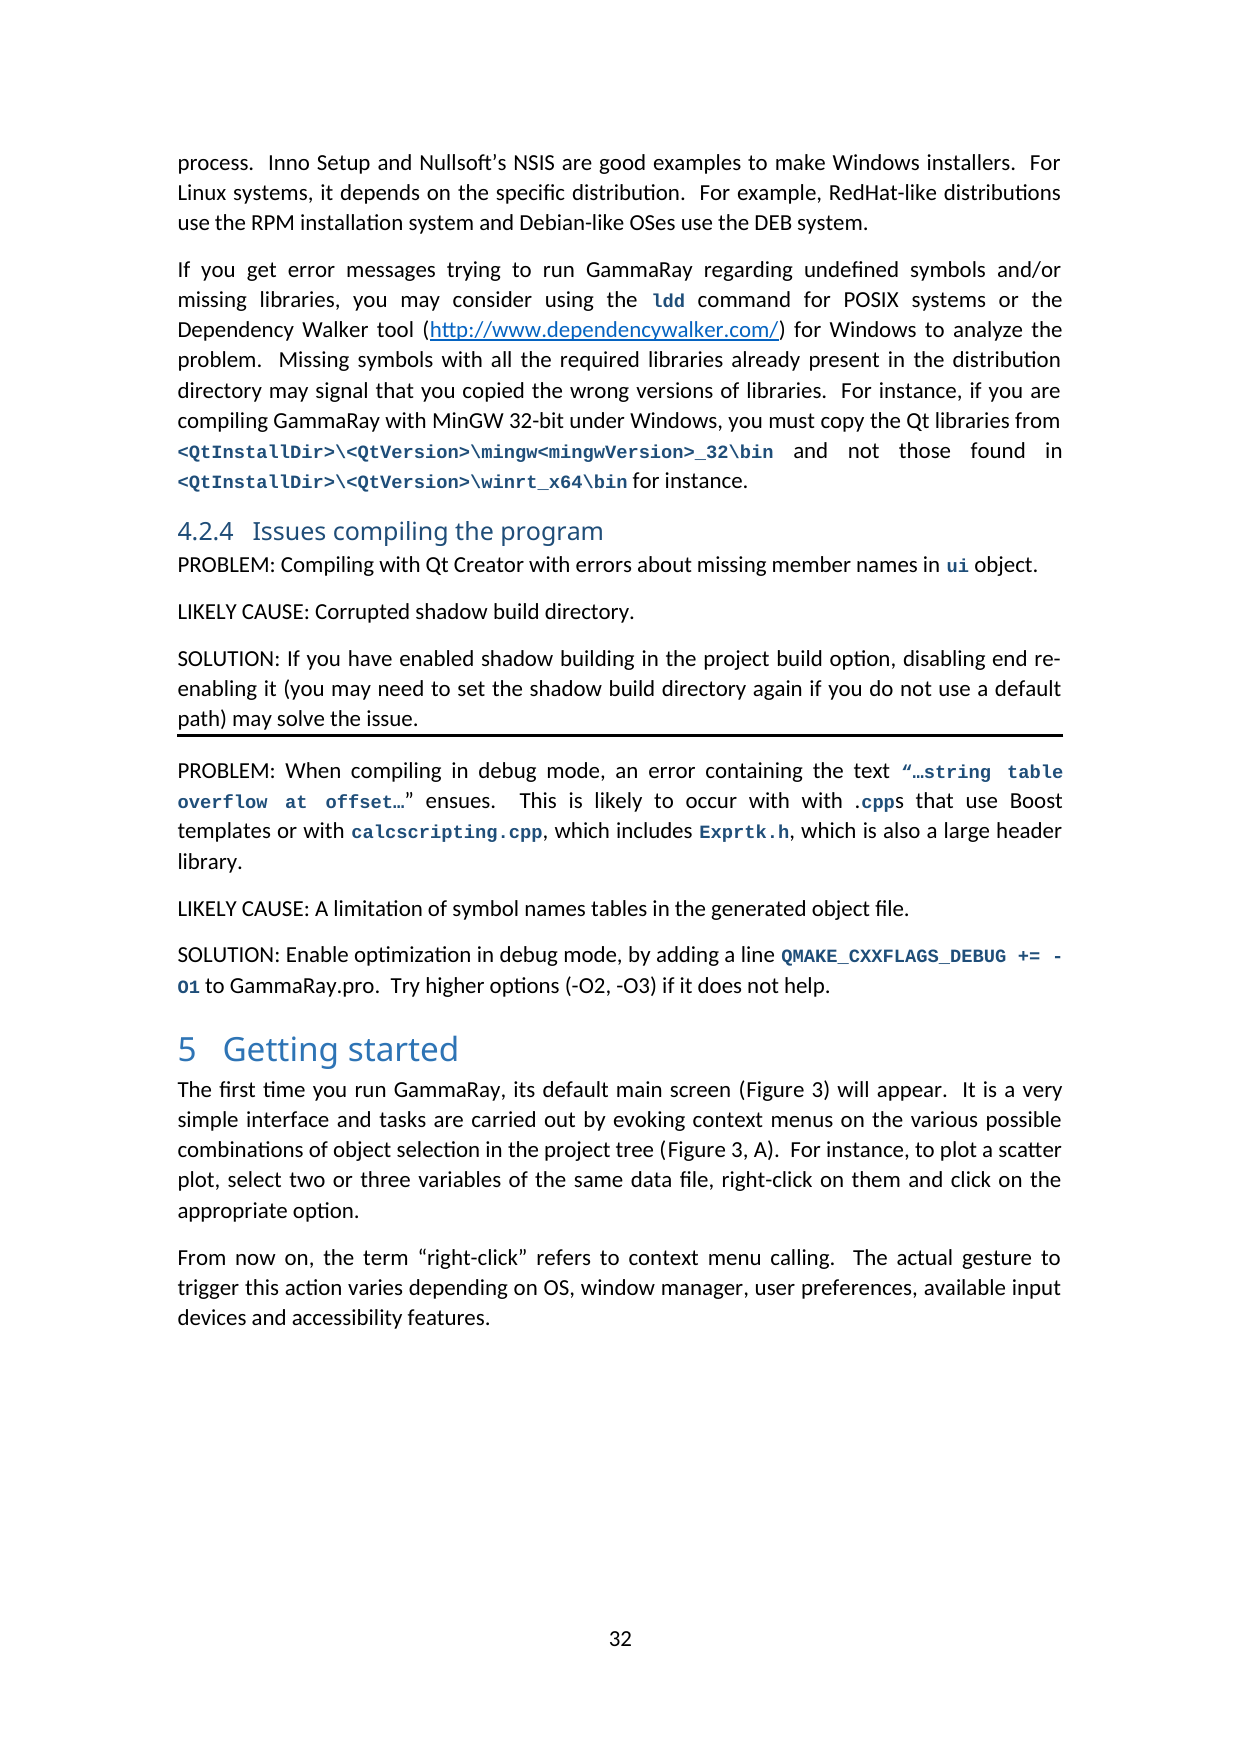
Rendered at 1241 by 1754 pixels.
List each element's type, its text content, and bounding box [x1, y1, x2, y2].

subtitle Getting started [177, 1026, 1063, 1071]
text From now on, the term “right-click” refers to context menu calling. The actual gesture to trigger this action varies depending on OS, window manager, user preferences, available input devices and accessibility features. [177, 1243, 1063, 1331]
text PROBLEM: When compiling in debug mode, an error containing the text “…string table overflow at offset…” ensues. This is likely to occur with with .cpps that use Boost templates or with calcscripting.cpp, which includes Exprtk.h, which is also a large header library. [177, 756, 1063, 875]
text LIKELY CAUSE: Corrupted shadow build directory. [177, 597, 1063, 625]
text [177, 148, 1063, 236]
text SOLUTION: Enable optimization in debug mode, by adding a line QMAKE_CXXFLAGS_DEBUG += -O1 to GammaRay.pro. Try higher options (-O2, -O3) if it does not help. [177, 941, 1063, 999]
subtitle Issues compiling the program [177, 513, 1063, 547]
text If you get error messages trying to run GammaRay regarding undefined symbols and/or missing libraries, you may consider using the ldd command for POSIX systems or the Dependency Walker tool (http://www.dependencywalker.com/) for Windows to analyze the problem. Missing symbols with all the required libraries already present in the distribution directory may signal that you copied the wrong versions of libraries. For instance, if you are compiling GammaRay with MinGW 32-bit under Windows, you must copy the Qt libraries from <QtInstallDir>\<QtVersion>\mingw<mingwVersion>_32\bin and not those found in <QtInstallDir>\<QtVersion>\winrt_x64\bin for instance. [177, 255, 1063, 494]
text PROBLEM: Compiling with Qt Creator with errors about missing member names in ui object. [177, 550, 1063, 578]
text LIKELY CAUSE: A limitation of symbol names tables in the generated object file. [177, 894, 1063, 922]
text The first time you run GammaRay, its default main screen (Figure 3) will appear. It is a very simple interface and tasks are carried out by evoking context menus on the various possible combinations of object selection in the project tree (Figure 3, A). For instance, to plot a scatter plot, select two or three variables of the same data file, right-click on them and click on the appropriate option. [177, 1075, 1063, 1224]
text SOLUTION: If you have enabled shadow building in the project build option, disabling end re-enabling it (you may need to set the shadow build directory again if you do not use a default path) may solve the issue. [177, 644, 1063, 734]
